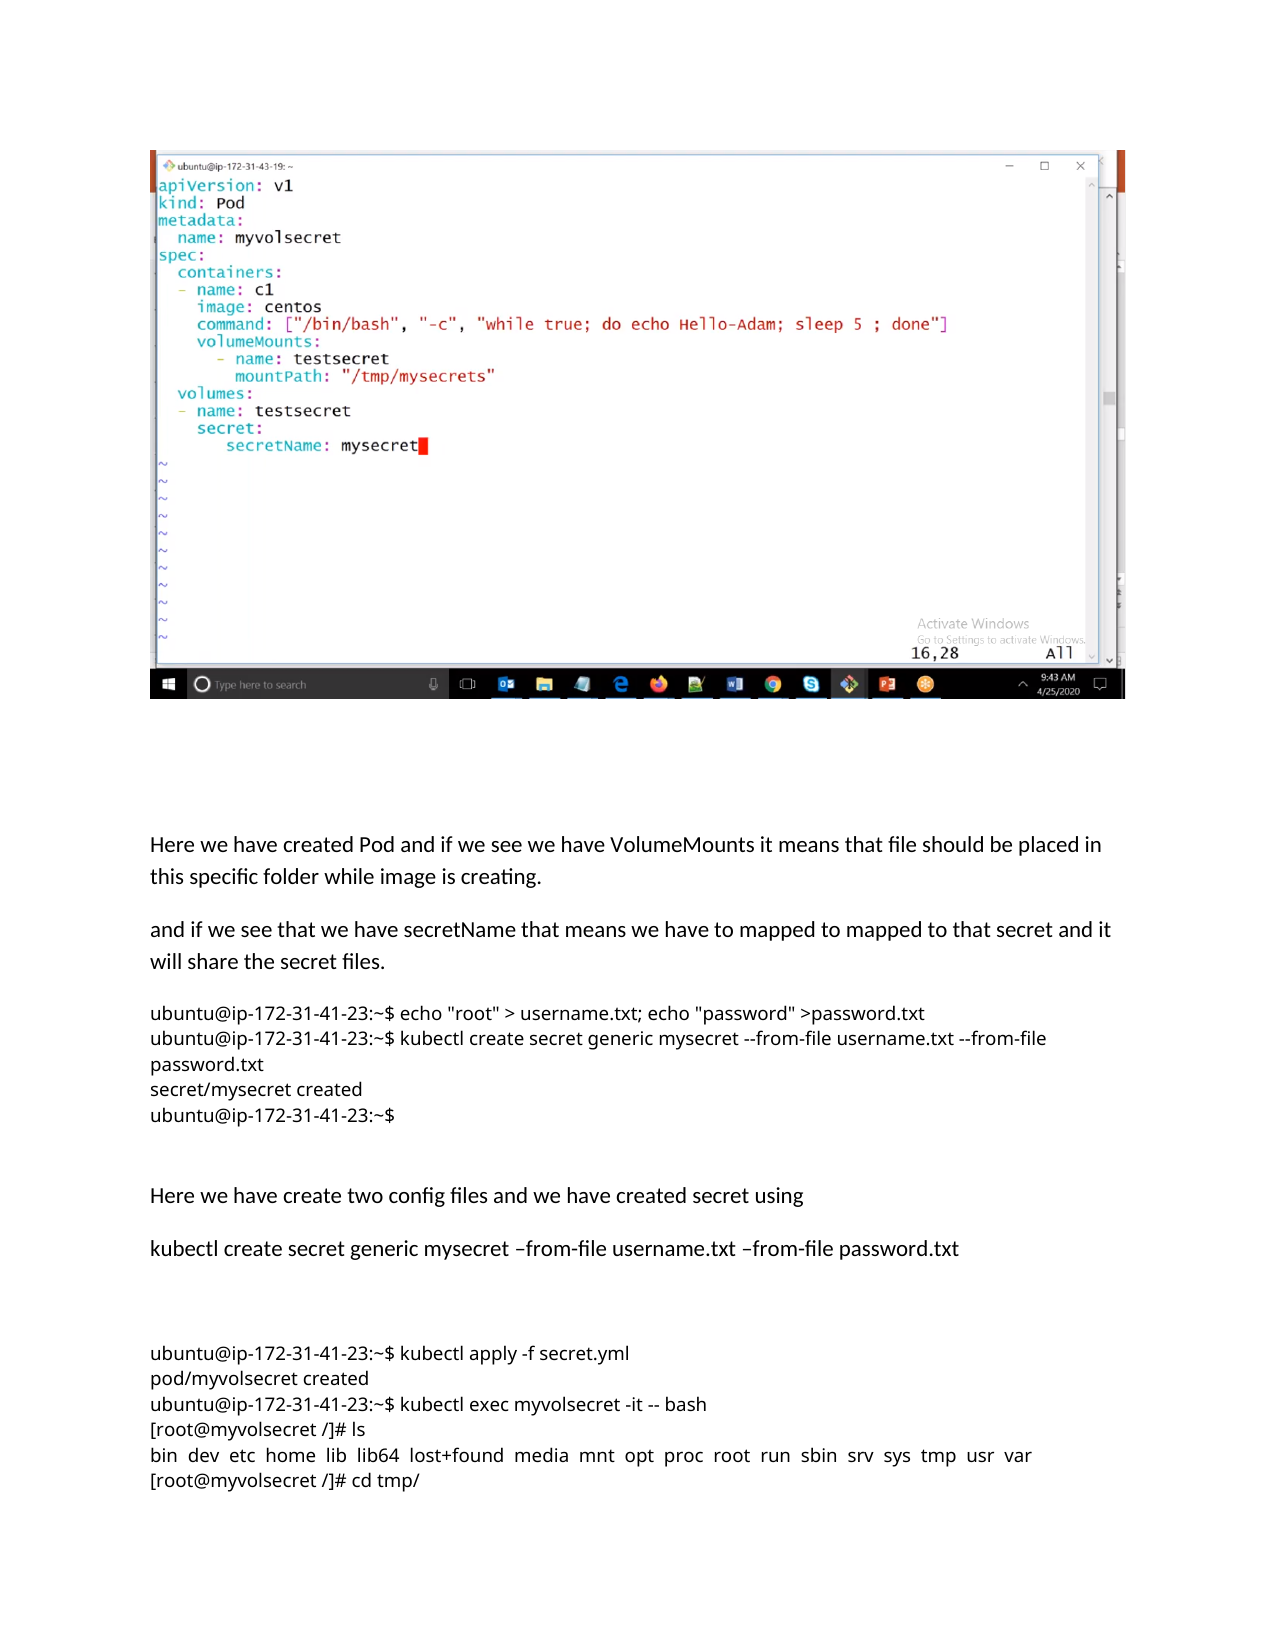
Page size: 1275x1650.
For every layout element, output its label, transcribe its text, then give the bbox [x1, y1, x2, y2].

text pod/myvolsecret created [150, 1365, 1125, 1391]
text and if we see that we have secretName that means we have to mapped to mapped to that secret and it will share the secret files. [150, 915, 1125, 975]
text ubuntu@ip-172-31-41-23:~$ echo "root" > username.txt; echo "password" >password.txt [150, 1000, 1125, 1026]
text [root@myvolsecret /]# cd tmp/ [150, 1467, 1125, 1493]
text ubuntu@ip-172-31-41-23:~$ kubectl create secret generic mysecret --from-file username.txt --from-file password.txt [150, 1026, 1125, 1077]
text ubuntu@ip-172-31-41-23:~$ [150, 1102, 1125, 1128]
text Here we have created Pod and if we see we have VolumeMounts it means that file should be placed in this specific folder while image is creating. [150, 830, 1125, 890]
text ubuntu@ip-172-31-41-23:~$ kubectl apply -f secret.yml [150, 1340, 1125, 1365]
text kubectl create secret generic mysecret –from-file username.txt –from-file password.txt [150, 1234, 1125, 1262]
text bin dev etc home lib lib64 lost+found media mnt opt proc root run sbin srv sys tmp usr var [150, 1442, 1125, 1467]
picture [150, 150, 1125, 699]
text secret/mysecret created [150, 1077, 1125, 1102]
text [root@myvolsecret /]# ls [150, 1416, 1125, 1442]
text Here we have create two config files and we have created secret using [150, 1181, 1125, 1209]
text ubuntu@ip-172-31-41-23:~$ kubectl exec myvolsecret -it -- bash [150, 1391, 1125, 1416]
